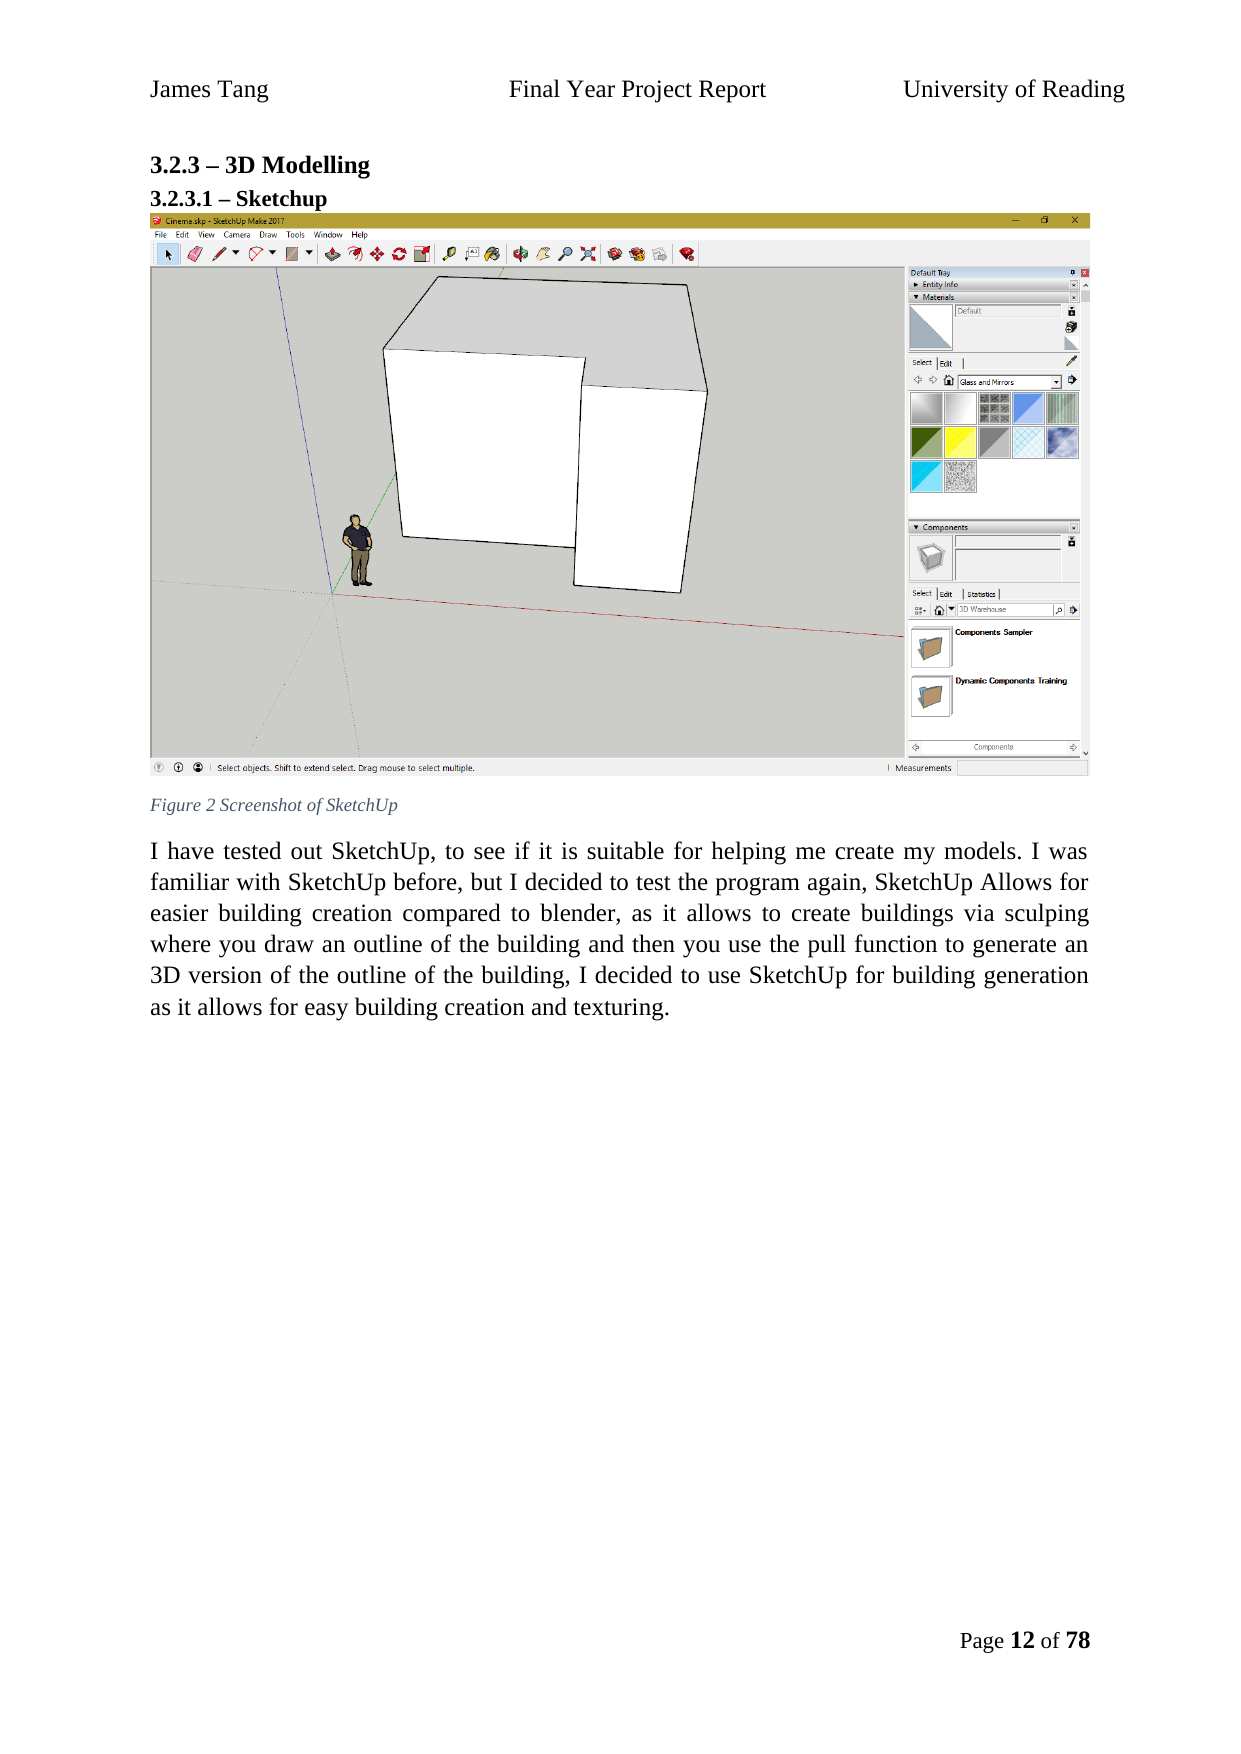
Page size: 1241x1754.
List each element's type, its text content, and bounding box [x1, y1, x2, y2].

text Figure 2 Screenshot of SketchUp [150, 794, 1090, 816]
picture [150, 213, 1091, 776]
subtitle 3.2.3 – 3D Modelling [150, 150, 1090, 179]
subtitle 3.2.3.1 – Sketchup [150, 185, 1090, 212]
text I have tested out SketchUp, to see if it is suitable for helping me create my models. I was familiar with SketchUp before, but I decided to test the program again, SketchUp Allows for easier building creation compared to blender, as it allows to create buildings via sculping where you draw an outline of the building and then you use the pull function to generate an 3D version of the outline of the building, I decided to use SketchUp for building generation as it allows for easy building creation and texturing. [150, 836, 1090, 1020]
